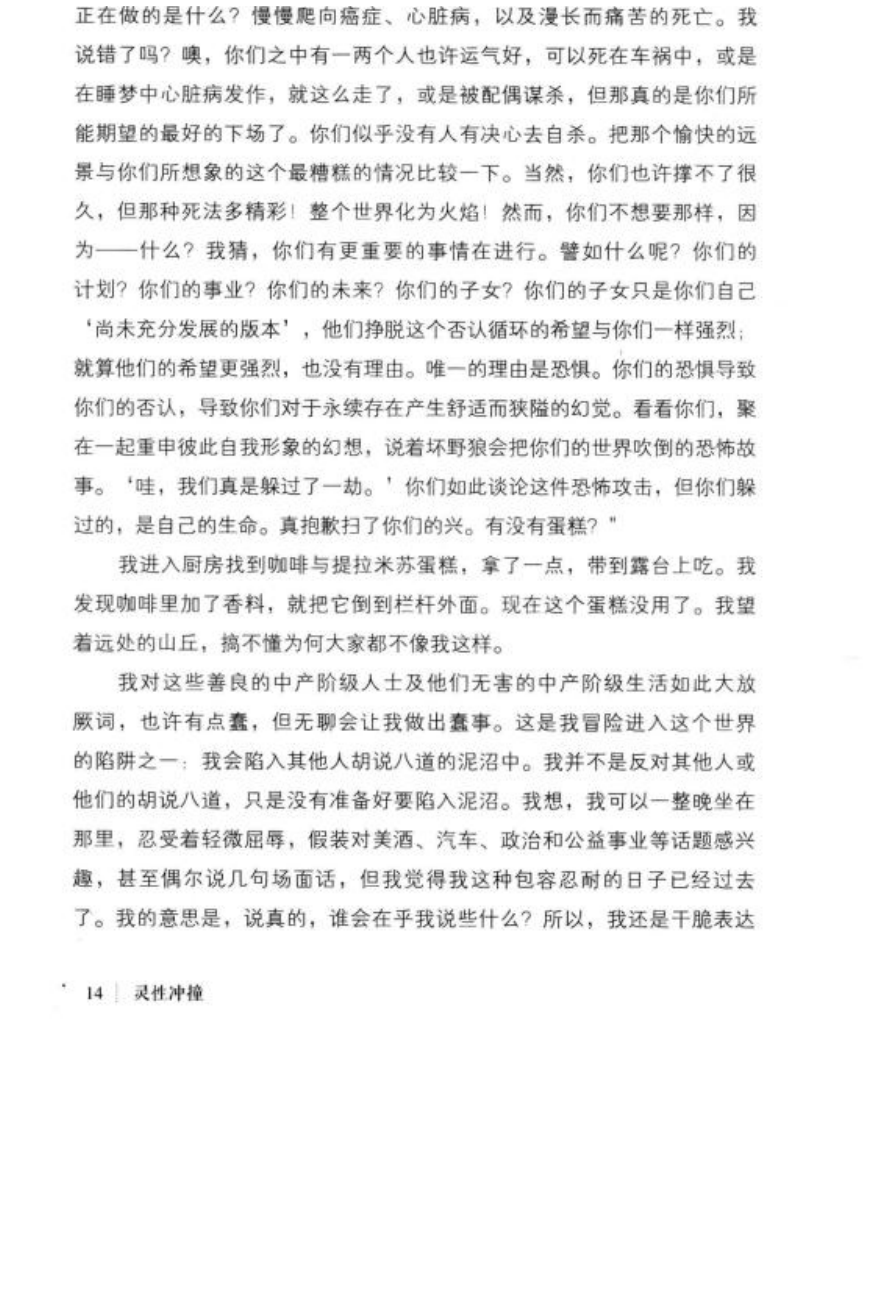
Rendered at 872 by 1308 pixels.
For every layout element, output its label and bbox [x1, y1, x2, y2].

picture [0, 6, 872, 1051]
